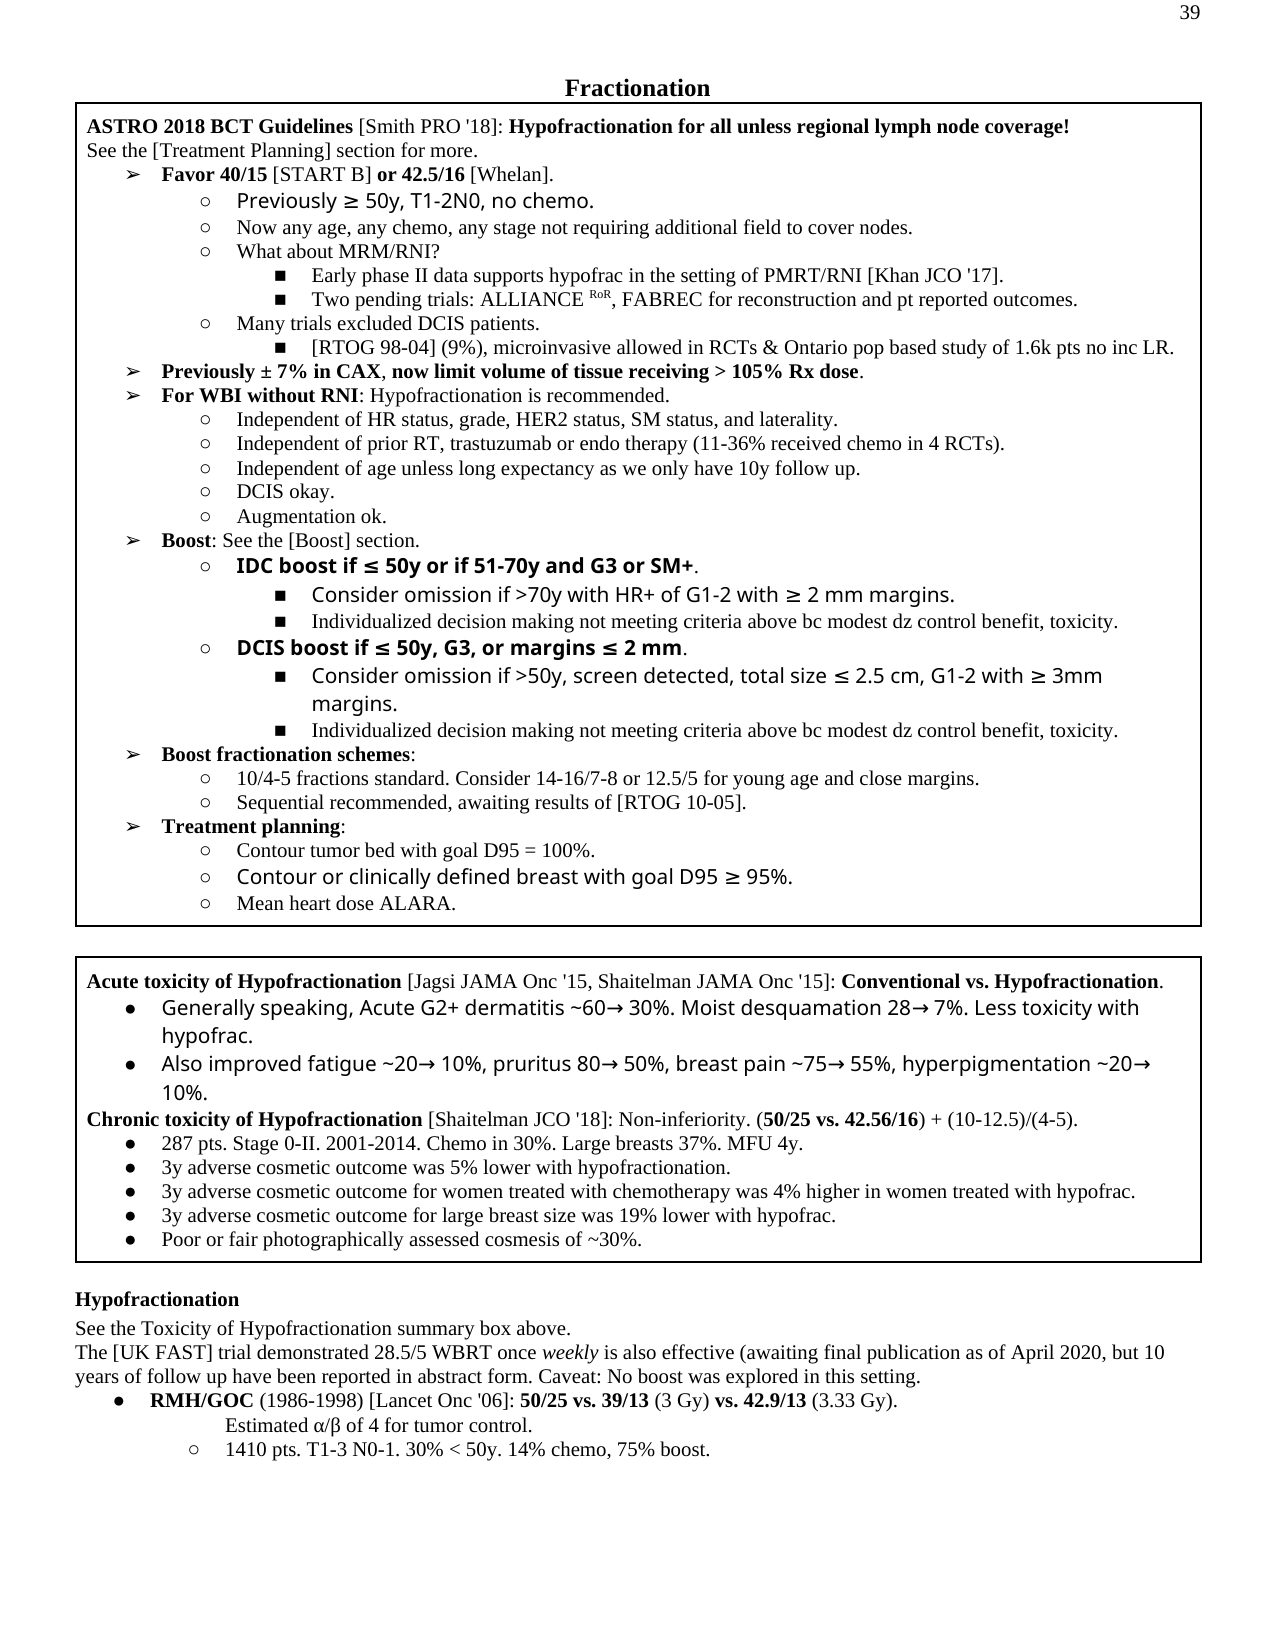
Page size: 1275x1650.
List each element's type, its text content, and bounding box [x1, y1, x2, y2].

text The [UK FAST] trial demonstrated 28.5/5 WBRT once weekly is also effective (awaiting final publication as of April 2020, but 10 years of follow up have been reported in abstract form. Caveat: No boost was explored in this setting. [75, 1340, 1200, 1388]
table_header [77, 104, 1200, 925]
text Estimated α/β of 4 for tumor control. [150, 1412, 1200, 1437]
list RMH/GOC (1986-1998) [Lancet Onc '06]: 50/25 vs. 39/13 (3 Gy) vs. 42.9/13 (3.33 Gy). [112, 1388, 1200, 1412]
list 1410 pts. T1-3 N0-1. 30% < 50y. 14% chemo, 75% boost. [187, 1437, 1200, 1461]
text See the Toxicity of Hypofractionation summary box above. [75, 1316, 1200, 1340]
subtitle Hypofractionation [75, 1287, 1200, 1311]
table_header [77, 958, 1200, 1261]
subtitle Fractionation [75, 73, 1200, 101]
